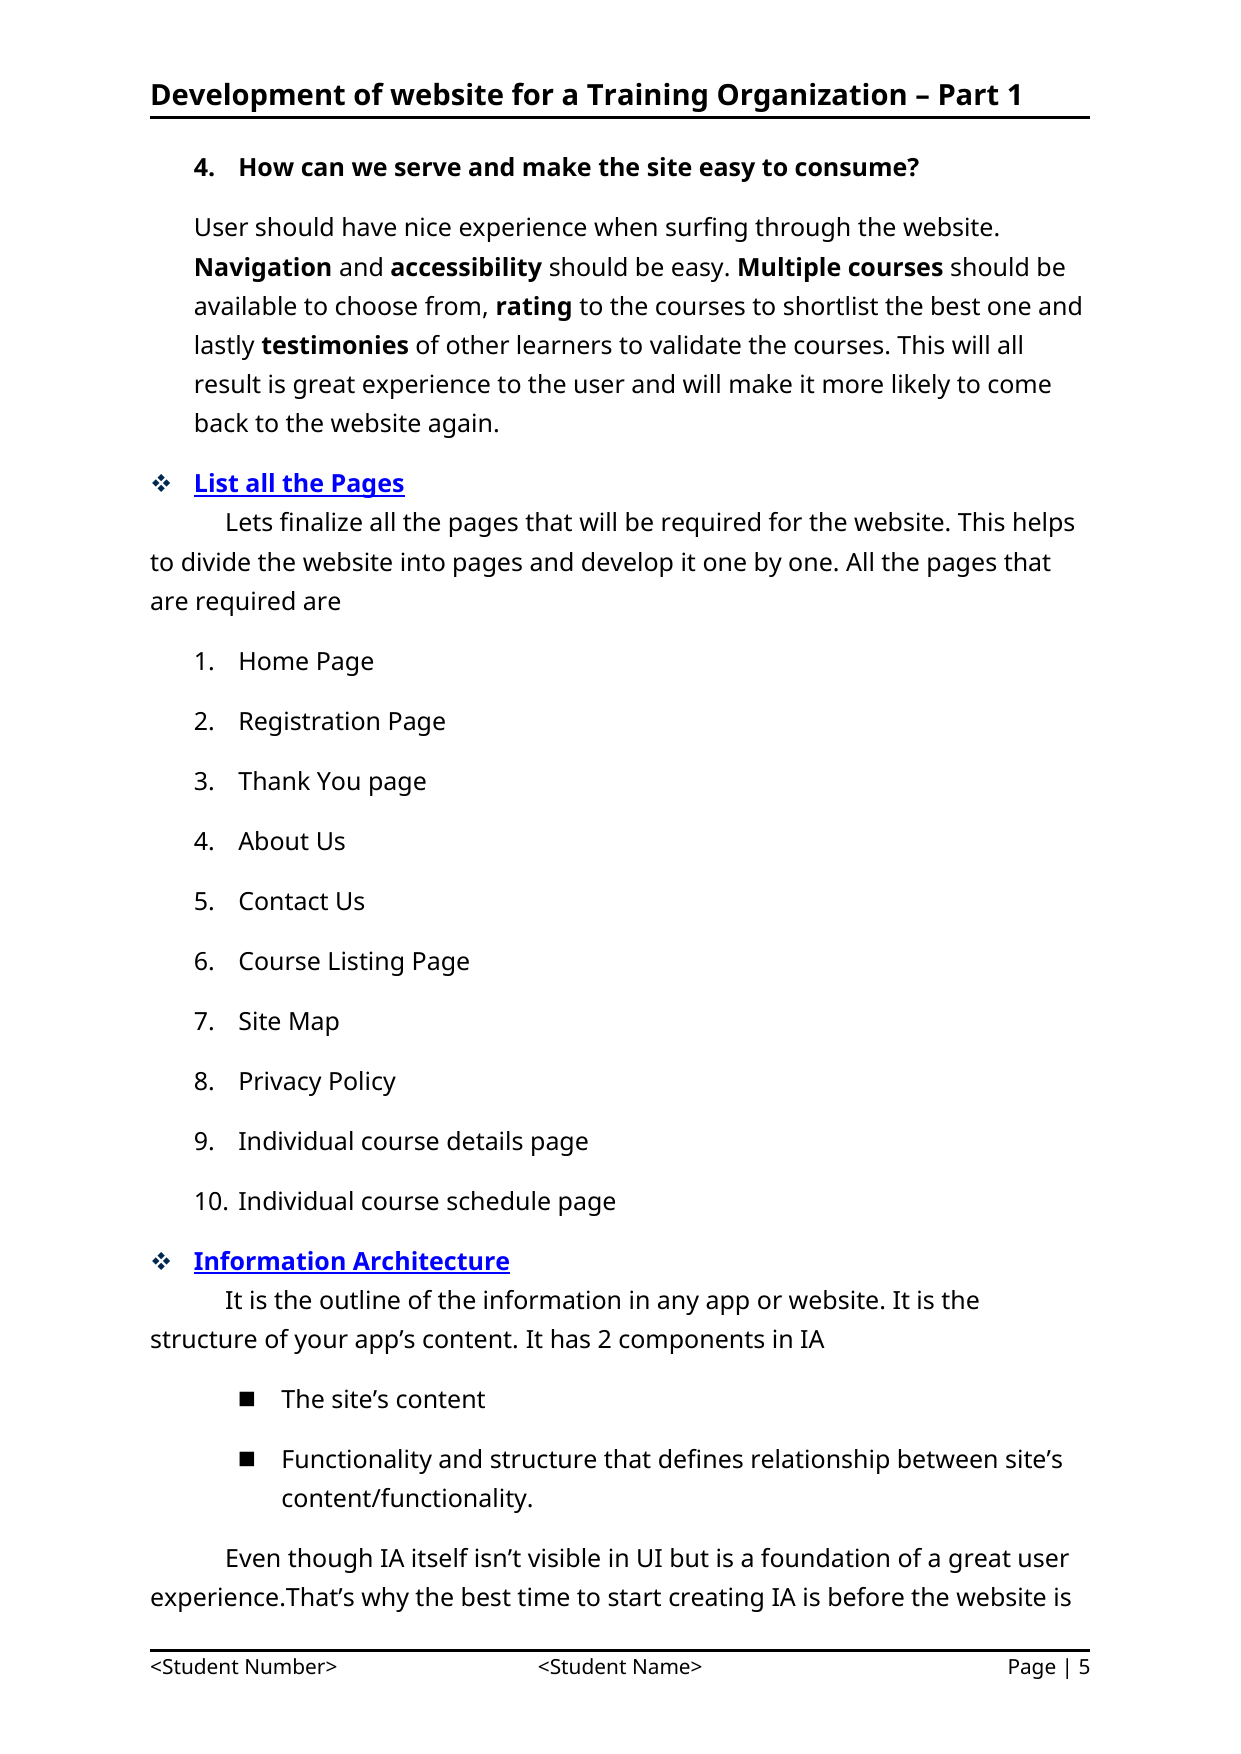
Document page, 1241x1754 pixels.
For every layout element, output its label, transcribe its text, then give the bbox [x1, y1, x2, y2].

list Privacy Policy [194, 1063, 1090, 1097]
list Individual course schedule page [194, 1183, 1090, 1217]
list Registration Page [194, 703, 1090, 737]
list The site’s content [237, 1382, 1090, 1416]
list Site Map [194, 1003, 1090, 1037]
list Contact Us [194, 883, 1090, 917]
list Course Listing Page [194, 943, 1090, 977]
list Functionality and structure that defines relationship between site’s content/functionality. [237, 1442, 1090, 1515]
list Individual course details page [194, 1123, 1090, 1157]
subtitle Information Architecture [150, 1243, 1090, 1277]
list About Us [194, 823, 1090, 857]
list How can we serve and make the site easy to consume? [194, 150, 1090, 184]
text Lets finalize all the pages that will be required for the website. This helps to divide the website into pages and develop it one by one. All the pages that are required are [150, 505, 1090, 617]
list Home Page [194, 643, 1090, 677]
subtitle List all the Pages [150, 466, 1090, 500]
list It is the outline of the information in any app or website. It is the structure of your app’s content. It has 2 components in IA [150, 1282, 1090, 1356]
list Thank You page [194, 763, 1090, 797]
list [150, 1541, 1090, 1614]
list User should have nice experience when surfing through the website. Navigation and accessibility should be easy. Multiple courses should be available to choose from, rating to the courses to shortlist the best one and lastly testimonies of other learners to validate the courses. This will all result is great experience to the user and will make it more likely to come back to the website again. [194, 210, 1090, 440]
